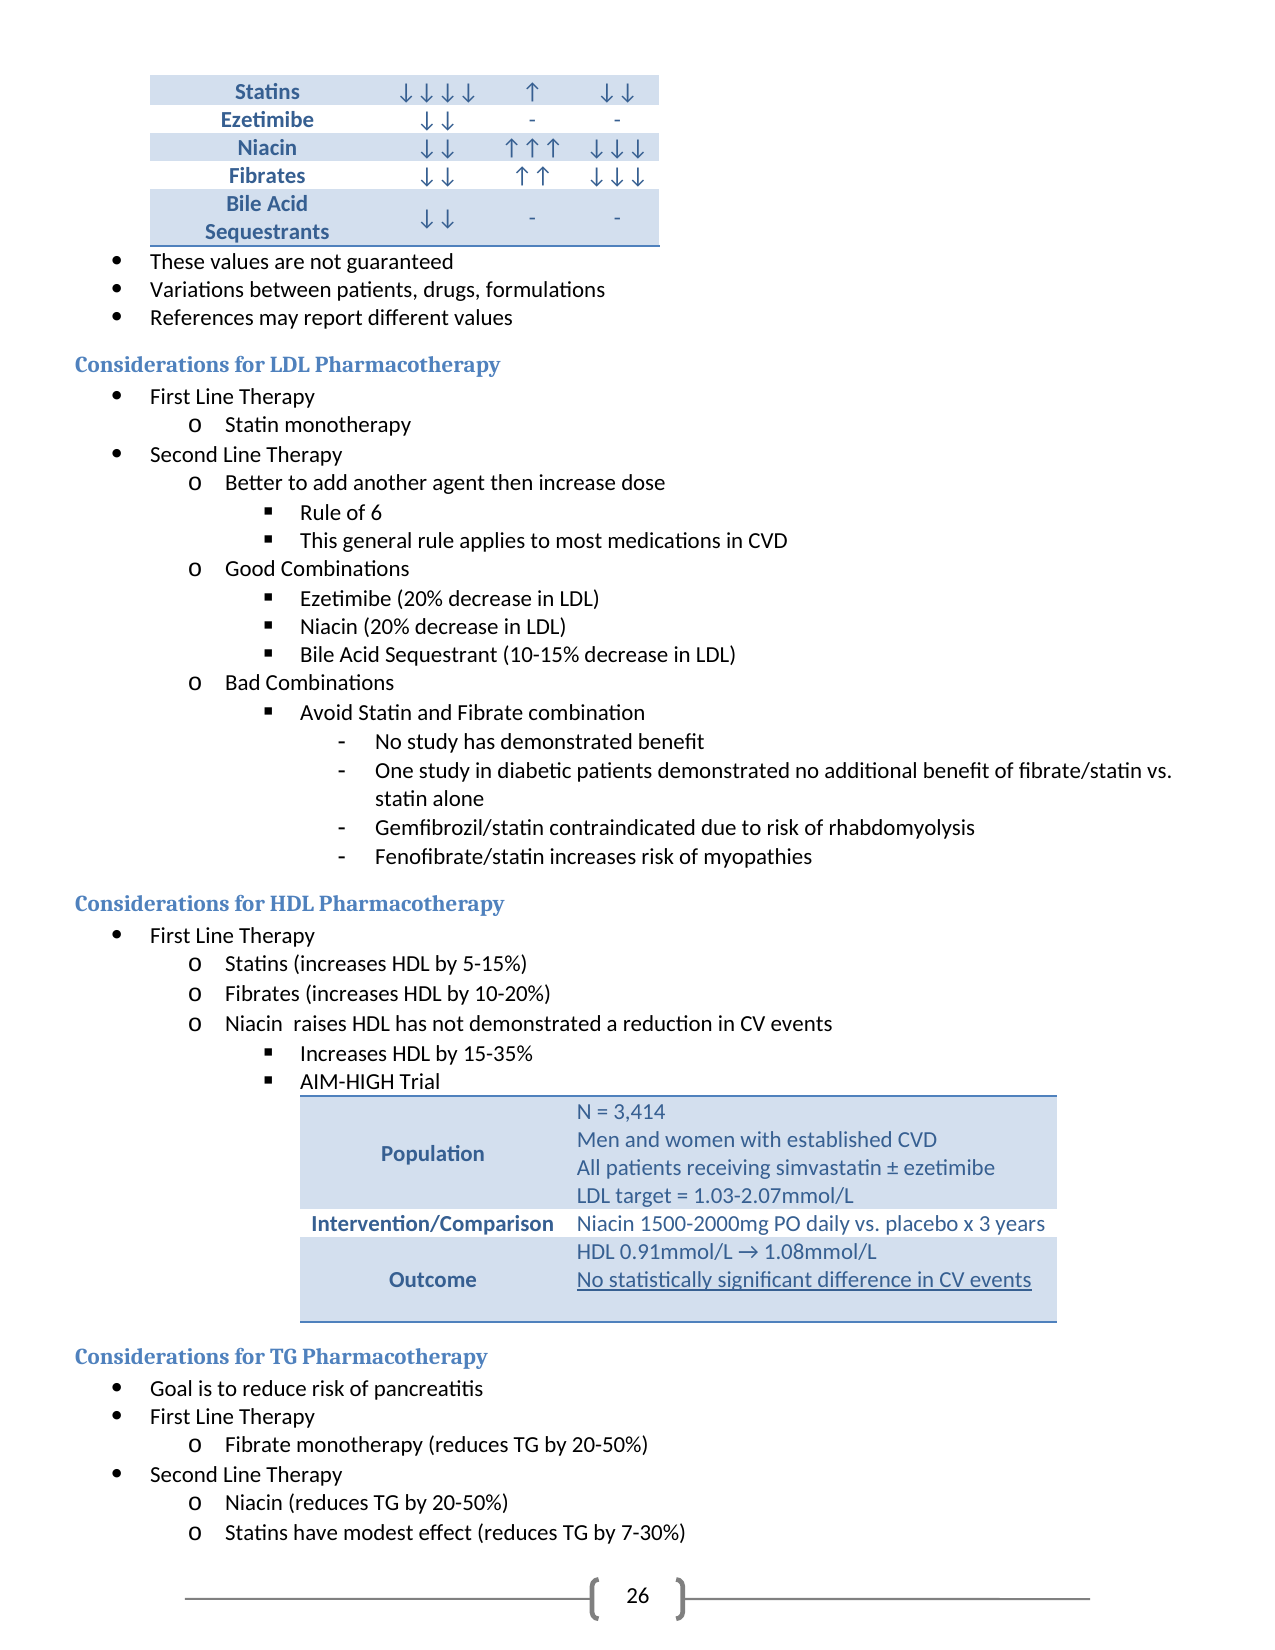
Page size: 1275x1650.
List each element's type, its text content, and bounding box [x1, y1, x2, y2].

list Bad Combinations [187, 668, 1200, 698]
list Ezetimibe (20% decrease in LDL) [262, 584, 1200, 612]
list These values are not guaranteed [112, 247, 1200, 275]
list Gemfibrozil/statin contraindicated due to risk of rhabdomyolysis [337, 812, 1200, 841]
list Rule of 6 [262, 498, 1200, 526]
list Second Line Therapy [112, 1460, 1200, 1488]
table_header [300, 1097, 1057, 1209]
list Fibrate monotherapy (reduces TG by 20-50%) [187, 1430, 1200, 1460]
list First Line Therapy [112, 382, 1200, 410]
subtitle Considerations for LDL Pharmacotherapy [75, 352, 1200, 378]
list No study has demonstrated benefit [337, 726, 1200, 755]
list Second Line Therapy [112, 440, 1200, 468]
list Increases HDL by 15-35% [262, 1039, 1200, 1067]
list Good Combinations [187, 554, 1200, 584]
list One study in diabetic patients demonstrated no additional benefit of fibrate/statin vs. statin alone [337, 755, 1200, 812]
list AIM-HIGH Trial [262, 1067, 1200, 1095]
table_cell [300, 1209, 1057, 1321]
list Fibrates (increases HDL by 10-20%) [187, 979, 1200, 1009]
list Fenofibrate/statin increases risk of myopathies [337, 841, 1200, 870]
list This general rule applies to most medications in CVD [262, 526, 1200, 554]
list Goal is to reduce risk of pancreatitis [112, 1374, 1200, 1402]
list First Line Therapy [112, 921, 1200, 949]
list Niacin raises HDL has not demonstrated a reduction in CV events [187, 1009, 1200, 1039]
list Statins have modest effect (reduces TG by 7-30%) [187, 1518, 1200, 1548]
list References may report different values [112, 303, 1200, 331]
list Bile Acid Sequestrant (10-15% decrease in LDL) [262, 640, 1200, 668]
list Statins (increases HDL by 5-15%) [187, 949, 1200, 979]
list Statin monotherapy [187, 410, 1200, 440]
list Avoid Statin and Fibrate combination [262, 698, 1200, 726]
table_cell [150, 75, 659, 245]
subtitle Considerations for HDL Pharmacotherapy [75, 891, 1200, 918]
list Niacin (20% decrease in LDL) [262, 612, 1200, 640]
list First Line Therapy [112, 1402, 1200, 1430]
list Variations between patients, drugs, formulations [112, 275, 1200, 303]
list Better to add another agent then increase dose [187, 468, 1200, 498]
list Niacin (reduces TG by 20-50%) [187, 1488, 1200, 1518]
subtitle Considerations for TG Pharmacotherapy [75, 1344, 1200, 1370]
